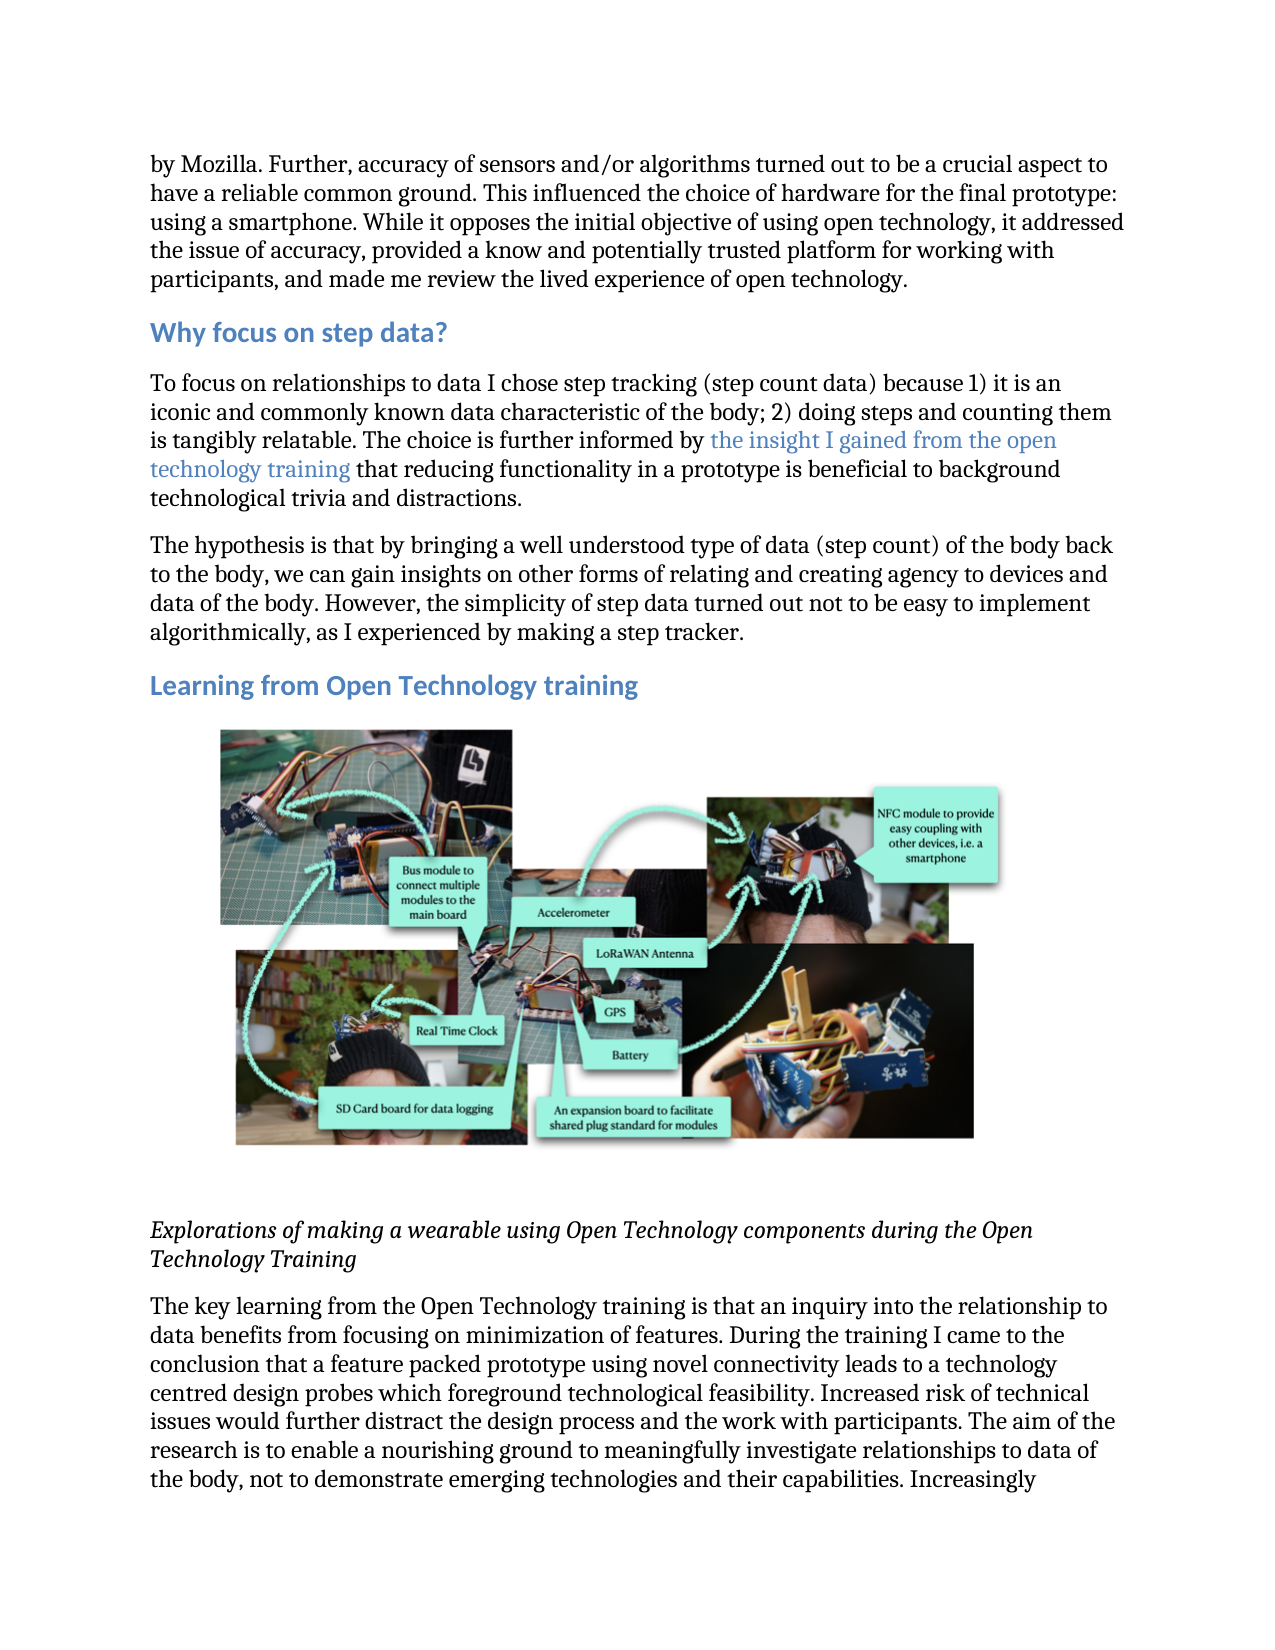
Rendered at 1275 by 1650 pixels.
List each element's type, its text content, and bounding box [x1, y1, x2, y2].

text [150, 1292, 1125, 1493]
text Explorations of making a wearable using Open Technology components during the Open Technology Training [150, 1216, 1125, 1273]
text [150, 150, 1125, 294]
text The hypothesis is that by bringing a well understood type of data (step count) of the body back to the body, we can gain insights on other forms of relating and creating agency to devices and data of the body. However, the simplicity of step data turned out not to be easy to implement algorithmically, as I experienced by making a step tracker. [150, 531, 1125, 646]
text To focus on relationships to data I chose step tracking (step count data) because 1) it is an iconic and commonly known data characteristic of the body; 2) doing steps and counting them is tangibly relatable. The choice is further informed by the insight I gained from the open technology training that reducing functionality in a prototype is beneficial to background technological trivia and distractions. [150, 369, 1125, 513]
subtitle Learning from Open Technology training [150, 667, 1125, 703]
subtitle Why focus on step data? [150, 314, 1125, 350]
picture [150, 702, 1025, 1196]
